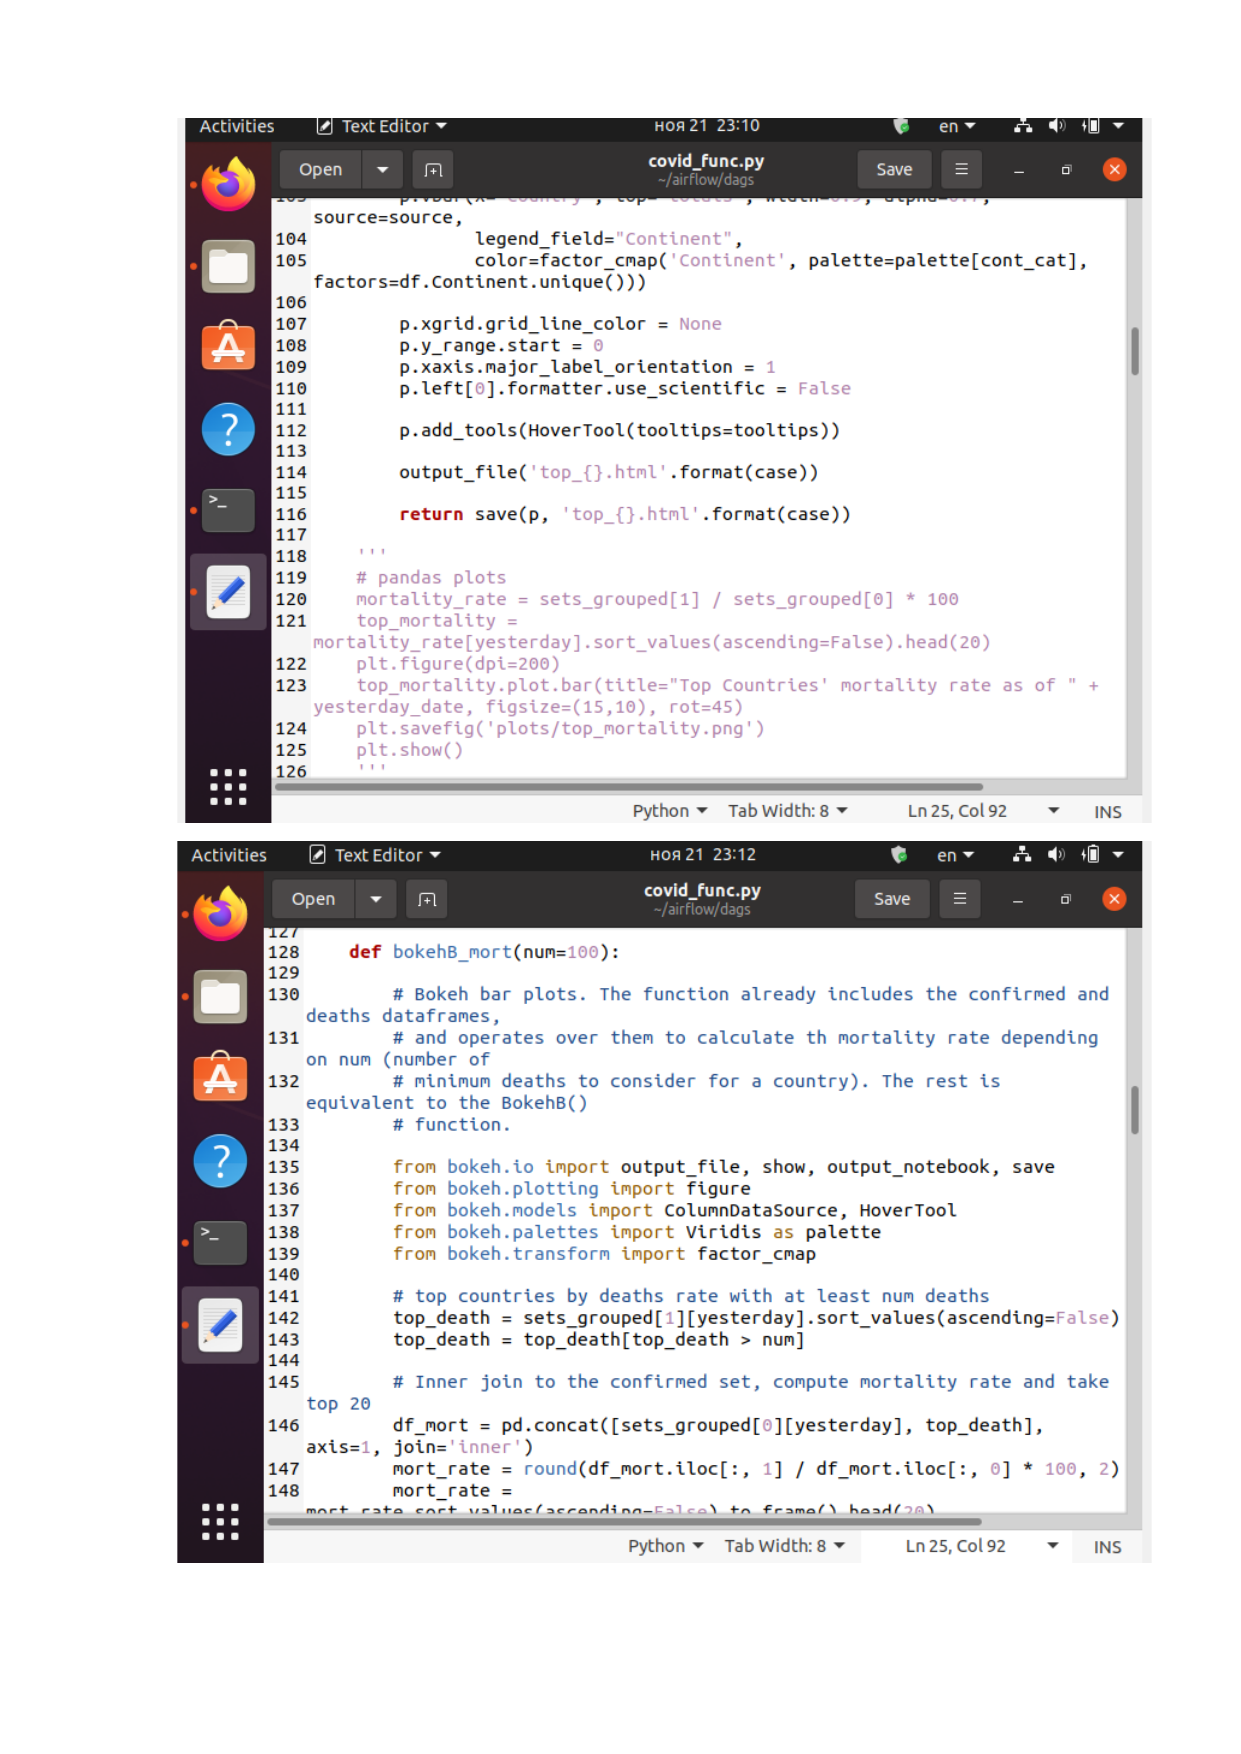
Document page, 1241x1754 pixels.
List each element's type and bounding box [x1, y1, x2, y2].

picture [177, 841, 1152, 1563]
picture [177, 118, 1152, 823]
